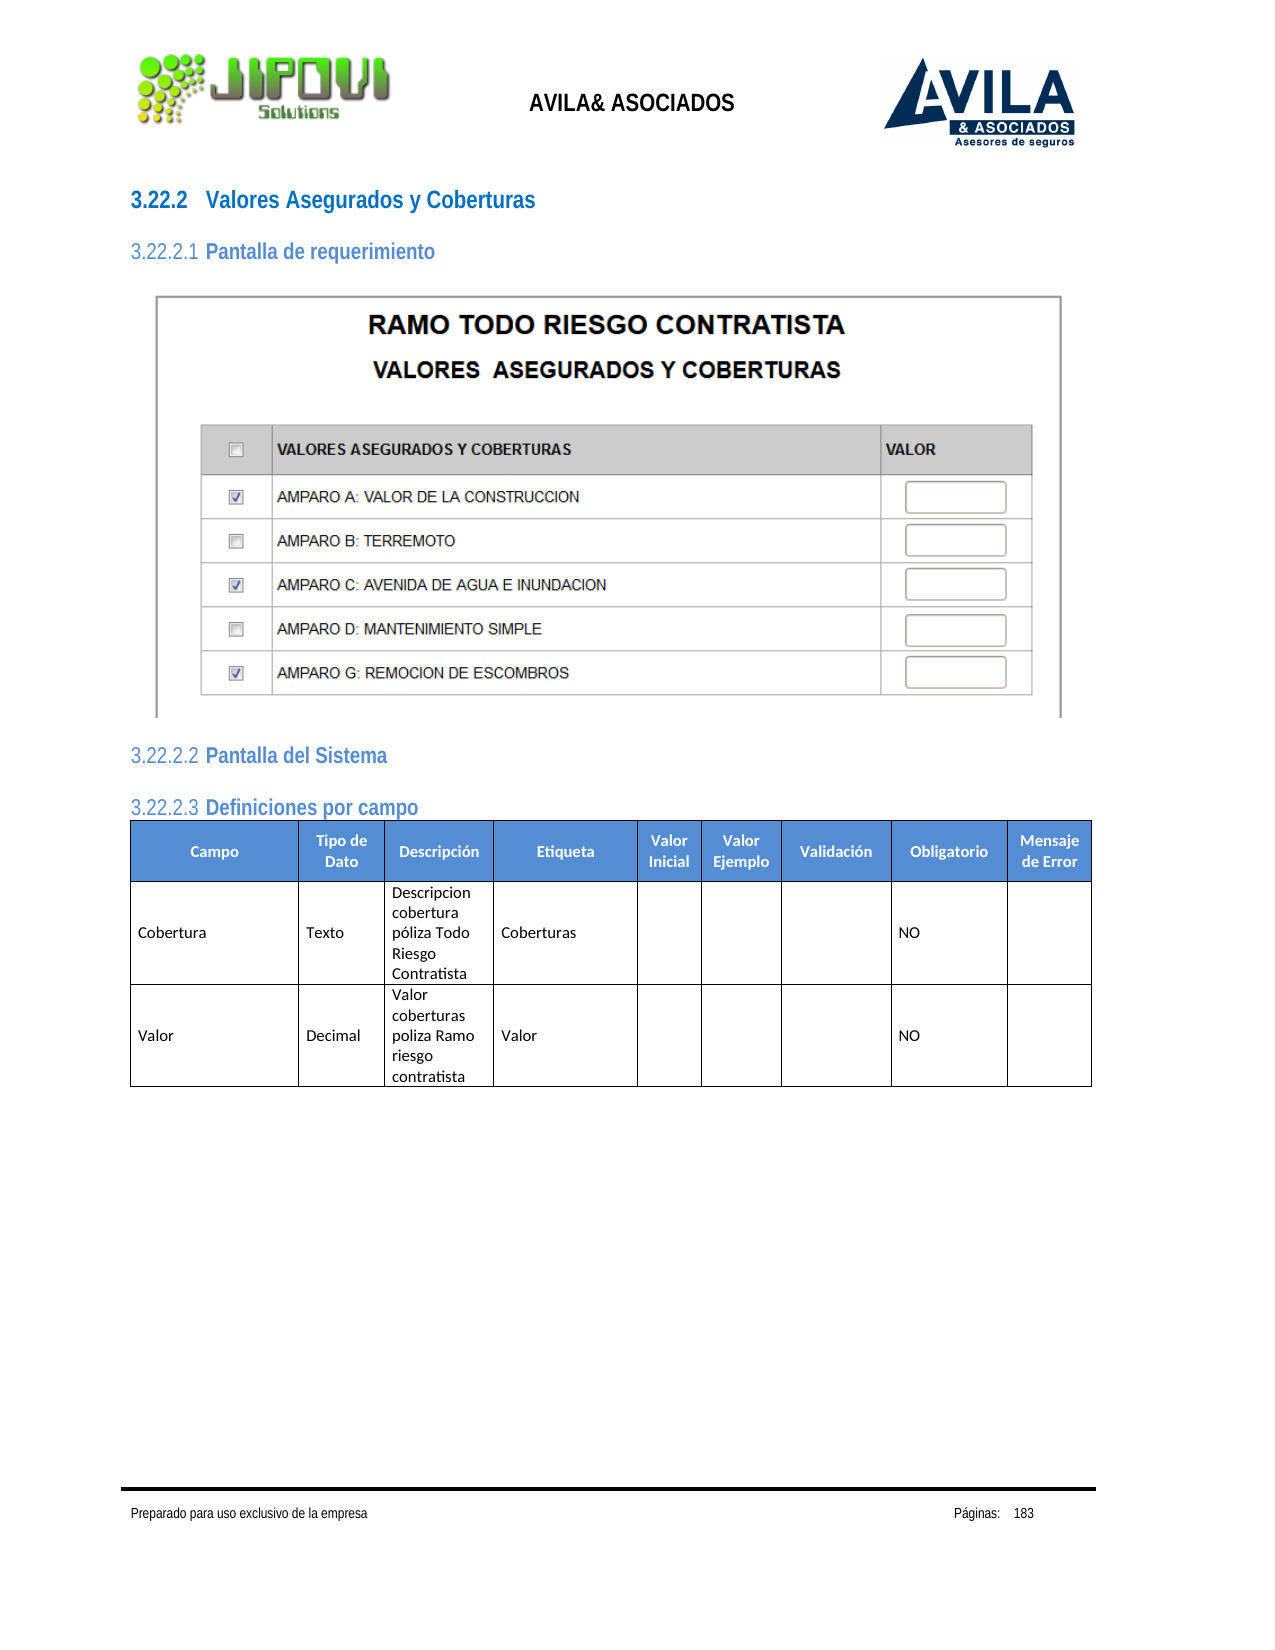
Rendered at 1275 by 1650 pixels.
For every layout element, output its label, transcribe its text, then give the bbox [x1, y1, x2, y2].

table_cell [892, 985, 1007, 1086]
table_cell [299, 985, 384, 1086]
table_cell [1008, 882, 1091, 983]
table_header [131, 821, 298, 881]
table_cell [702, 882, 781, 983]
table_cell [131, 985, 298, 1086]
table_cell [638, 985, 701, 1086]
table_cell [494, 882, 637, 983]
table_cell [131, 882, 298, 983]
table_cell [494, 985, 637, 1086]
picture [151, 289, 1072, 718]
subtitle Definiciones por campo [131, 794, 1092, 820]
picture [131, 47, 394, 128]
picture [881, 57, 1077, 148]
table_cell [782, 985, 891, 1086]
subtitle Pantalla de requerimiento [131, 238, 1092, 264]
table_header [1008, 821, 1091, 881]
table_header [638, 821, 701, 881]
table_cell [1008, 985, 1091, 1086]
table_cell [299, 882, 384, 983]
subtitle Valores Asegurados y Coberturas [131, 184, 1092, 213]
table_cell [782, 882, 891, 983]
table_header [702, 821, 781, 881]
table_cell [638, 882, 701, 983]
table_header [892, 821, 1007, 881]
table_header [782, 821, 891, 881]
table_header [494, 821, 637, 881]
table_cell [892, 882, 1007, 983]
subtitle Pantalla del Sistema [131, 742, 1092, 769]
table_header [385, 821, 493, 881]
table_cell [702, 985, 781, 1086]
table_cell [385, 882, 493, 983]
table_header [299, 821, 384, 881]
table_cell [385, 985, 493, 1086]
